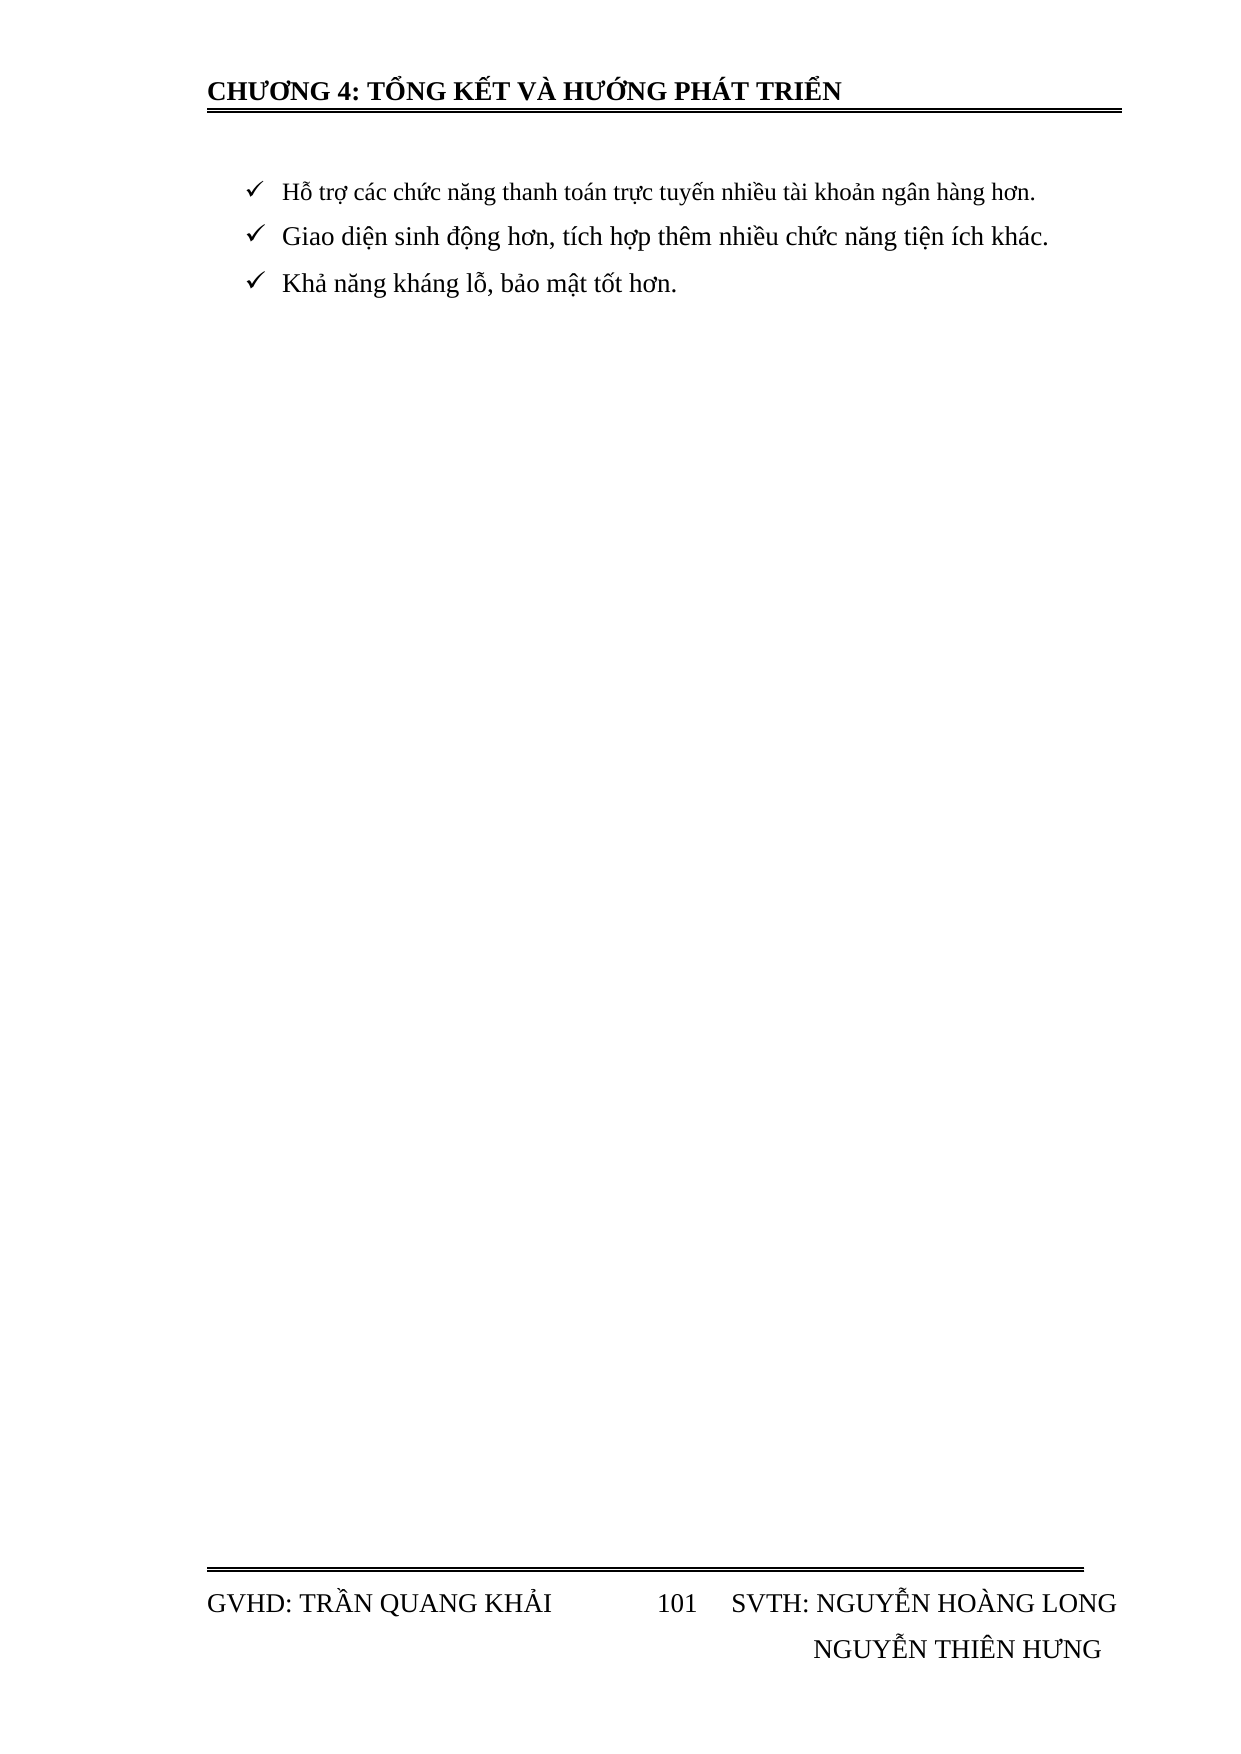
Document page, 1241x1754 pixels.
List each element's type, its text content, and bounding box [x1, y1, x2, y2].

list Giao diện sinh động hơn, tích hợp thêm nhiều chức năng tiện ích khác. [244, 220, 1122, 252]
list Khả năng kháng lỗ, bảo mật tốt hơn. [244, 267, 1122, 298]
list Hỗ trợ các chức năng thanh toán trực tuyến nhiều tài khoản ngân hàng hơn. [244, 177, 1122, 206]
